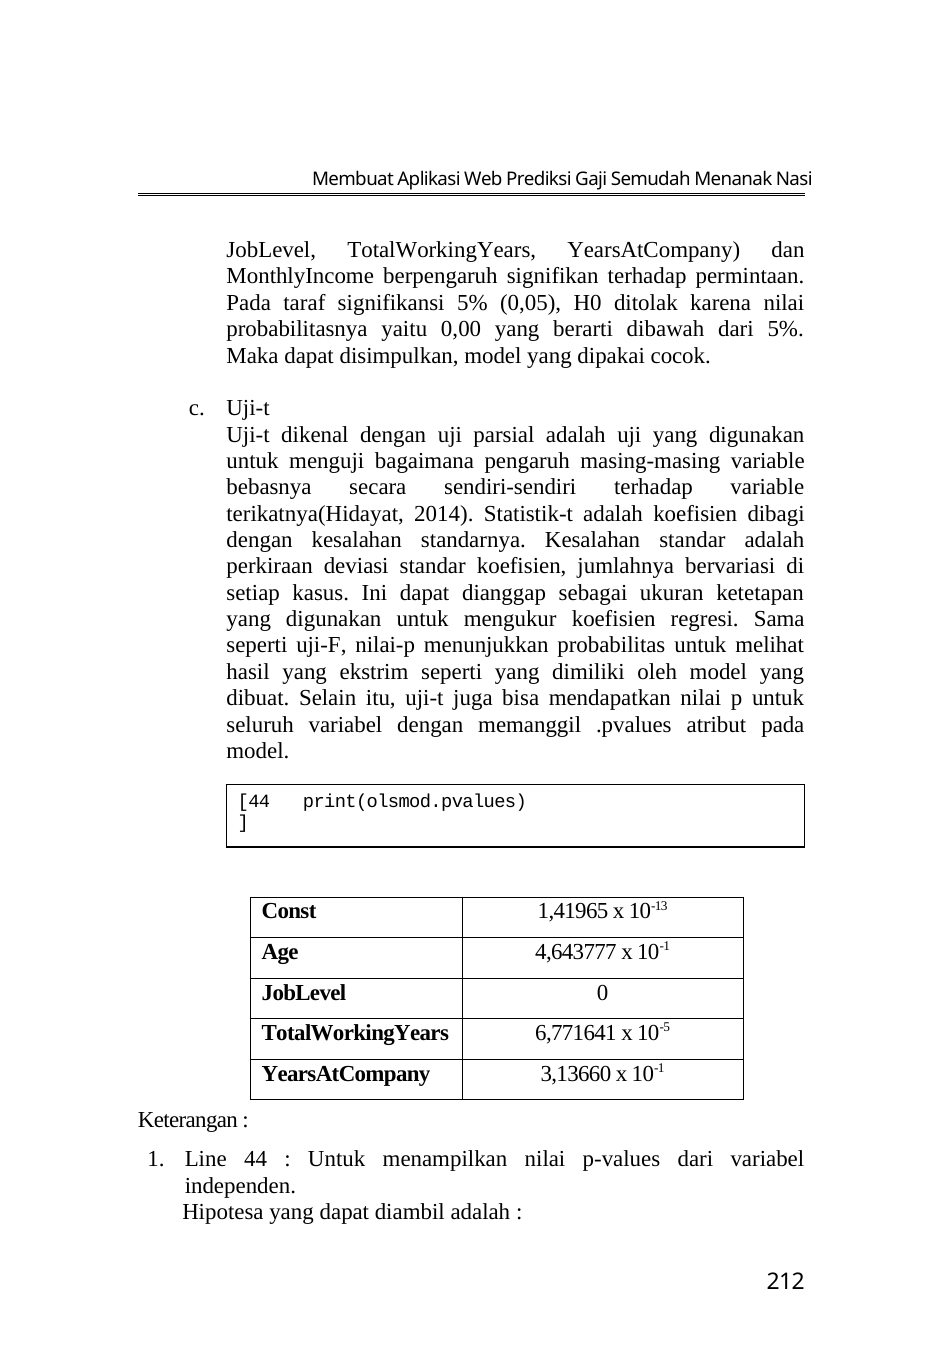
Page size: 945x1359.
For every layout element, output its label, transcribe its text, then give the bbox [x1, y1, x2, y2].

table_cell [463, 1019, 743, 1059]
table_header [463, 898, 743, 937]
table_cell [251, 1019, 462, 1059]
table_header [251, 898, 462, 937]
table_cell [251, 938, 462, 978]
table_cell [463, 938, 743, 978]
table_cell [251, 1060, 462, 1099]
list Line 44 : Untuk menampilkan nilai p-values dari variabel independen. [147, 1145, 805, 1198]
list Uji-t dikenal dengan uji parsial adalah uji yang digunakan untuk menguji bagaimana pengaruh masing-masing variable bebasnya secara sendiri-sendiri terhadap variable terikatnya. Statistik-t adalah koefisien dibagi dengan kesalahan standarnya. Kesalahan standar adalah perkiraan deviasi standar koefisien, jumlahnya bervariasi di setiap kasus. Ini dapat dianggap sebagai ukuran ketetapan yang digunakan untuk mengukur koefisien regresi. Sama seperti uji-F, nilai-p menunjukkan probabilitas untuk melihat hasil yang ekstrim seperti yang dimiliki oleh model yang dibuat. Selain itu, uji-t juga bisa mendapatkan nilai p untuk seluruh variabel dengan memanggil .pvalues atribut pada model. [226, 421, 805, 763]
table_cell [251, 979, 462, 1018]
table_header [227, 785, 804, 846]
list Uji-t [189, 394, 805, 421]
text Keterangan : [138, 1106, 805, 1133]
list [226, 236, 805, 368]
list Hipotesa yang dapat diambil adalah : [182, 1198, 805, 1224]
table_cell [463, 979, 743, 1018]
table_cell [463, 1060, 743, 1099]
